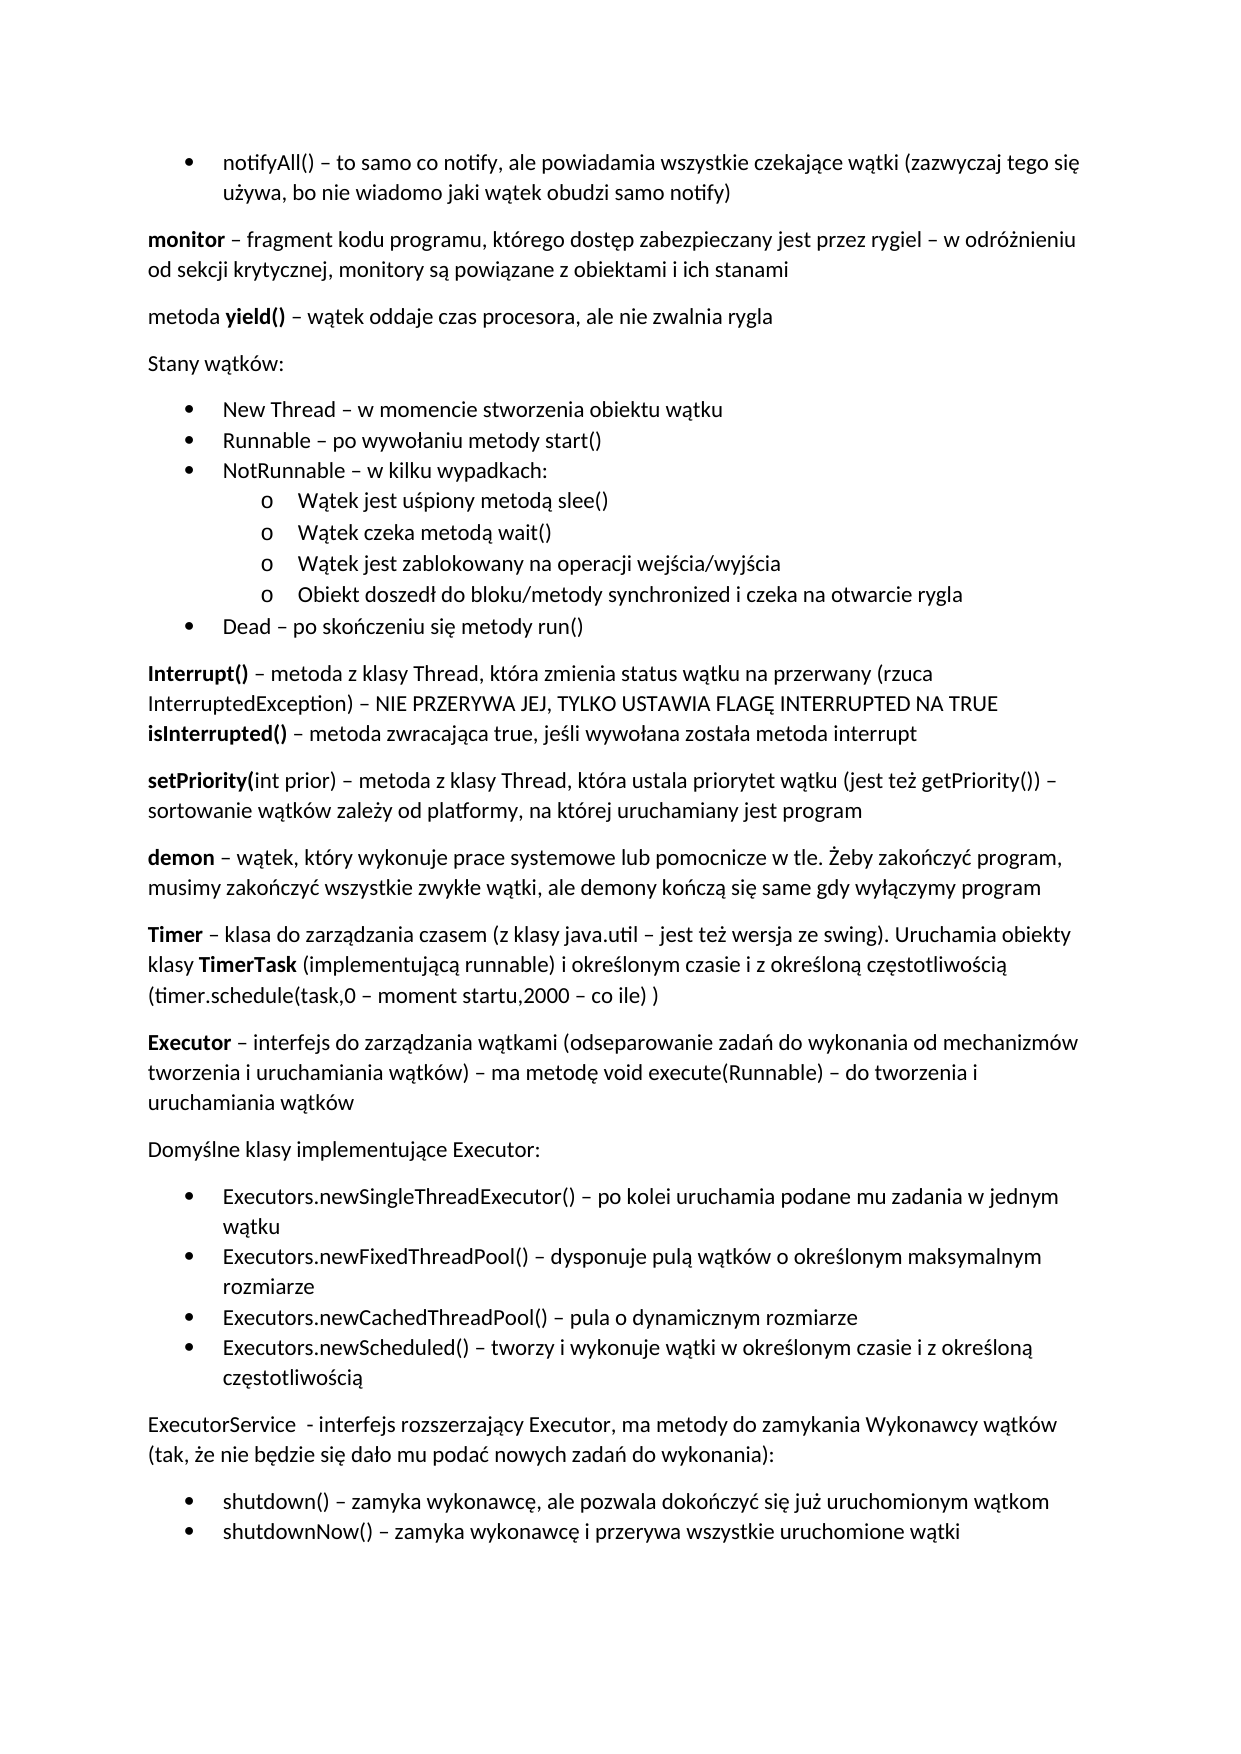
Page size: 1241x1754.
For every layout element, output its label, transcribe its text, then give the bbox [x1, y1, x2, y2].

text Interrupt() – metoda z klasy Thread, która zmienia status wątku na przerwany (rzuca InterruptedException) – NIE PRZERYWA JEJ, TYLKO USTAWIA FLAGĘ INTERRUPTED NA TRUE isInterrupted() – metoda zwracająca true, jeśli wywołana została metoda interrupt [148, 659, 1093, 747]
list Executors.newFixedThreadPool() – dysponuje pulą wątków o określonym maksymalnym rozmiarze [185, 1242, 1093, 1300]
list Executors.newCachedThreadPool() – pula o dynamicznym rozmiarze [185, 1303, 1093, 1331]
text metoda yield() – wątek oddaje czas procesora, ale nie zwalnia rygla [148, 302, 1093, 330]
list Wątek jest zablokowany na operacji wejścia/wyjścia [260, 549, 1093, 578]
list shutdown() – zamyka wykonawcę, ale pozwala dokończyć się już uruchomionym wątkom [185, 1487, 1093, 1515]
text Domyślne klasy implementujące Executor: [148, 1135, 1093, 1163]
list NotRunnable – w kilku wypadkach: [185, 456, 1093, 484]
list Wątek czeka metodą wait() [260, 518, 1093, 547]
list shutdownNow() – zamyka wykonawcę i przerywa wszystkie uruchomione wątki [185, 1517, 1093, 1545]
text Stany wątków: [148, 349, 1093, 377]
list Runnable – po wywołaniu metody start() [185, 426, 1093, 454]
text monitor – fragment kodu programu, którego dostęp zabezpieczany jest przez rygiel – w odróżnieniu od sekcji krytycznej, monitory są powiązane z obiektami i ich stanami [148, 225, 1093, 283]
list Dead – po skończeniu się metody run() [185, 612, 1093, 640]
text Timer – klasa do zarządzania czasem (z klasy java.util – jest też wersja ze swing). Uruchamia obiekty klasy TimerTask (implementującą runnable) i określonym czasie i z określoną częstotliwością (timer.schedule(task,0 – moment startu,2000 – co ile) ) [148, 920, 1093, 1009]
list Executors.newSingleThreadExecutor() – po kolei uruchamia podane mu zadania w jednym wątku [185, 1182, 1093, 1240]
text setPriority(int prior) – metoda z klasy Thread, która ustala priorytet wątku (jest też getPriority()) – sortowanie wątków zależy od platformy, na której uruchamiany jest program [148, 766, 1093, 824]
text Executor – interfejs do zarządzania wątkami (odseparowanie zadań do wykonania od mechanizmów tworzenia i uruchamiania wątków) – ma metodę void execute(Runnable) – do tworzenia i uruchamiania wątków [148, 1028, 1093, 1116]
text ExecutorService - interfejs rozszerzający Executor, ma metody do zamykania Wykonawcy wątków (tak, że nie będzie się dało mu podać nowych zadań do wykonania): [148, 1410, 1093, 1468]
list Executors.newScheduled() – tworzy i wykonuje wątki w określonym czasie i z określoną częstotliwością [185, 1333, 1093, 1391]
list Wątek jest uśpiony metodą slee() [260, 486, 1093, 515]
list Obiekt doszedł do bloku/metody synchronized i czeka na otwarcie rygla [260, 581, 1093, 610]
list New Thread – w momencie stworzenia obiektu wątku [185, 396, 1093, 423]
text demon – wątek, który wykonuje prace systemowe lub pomocnicze w tle. Żeby zakończyć program, musimy zakończyć wszystkie zwykłe wątki, ale demony kończą się same gdy wyłączymy program [148, 843, 1093, 901]
list notifyAll() – to samo co notify, ale powiadamia wszystkie czekające wątki (zazwyczaj tego się używa, bo nie wiadomo jaki wątek obudzi samo notify) [185, 148, 1093, 206]
